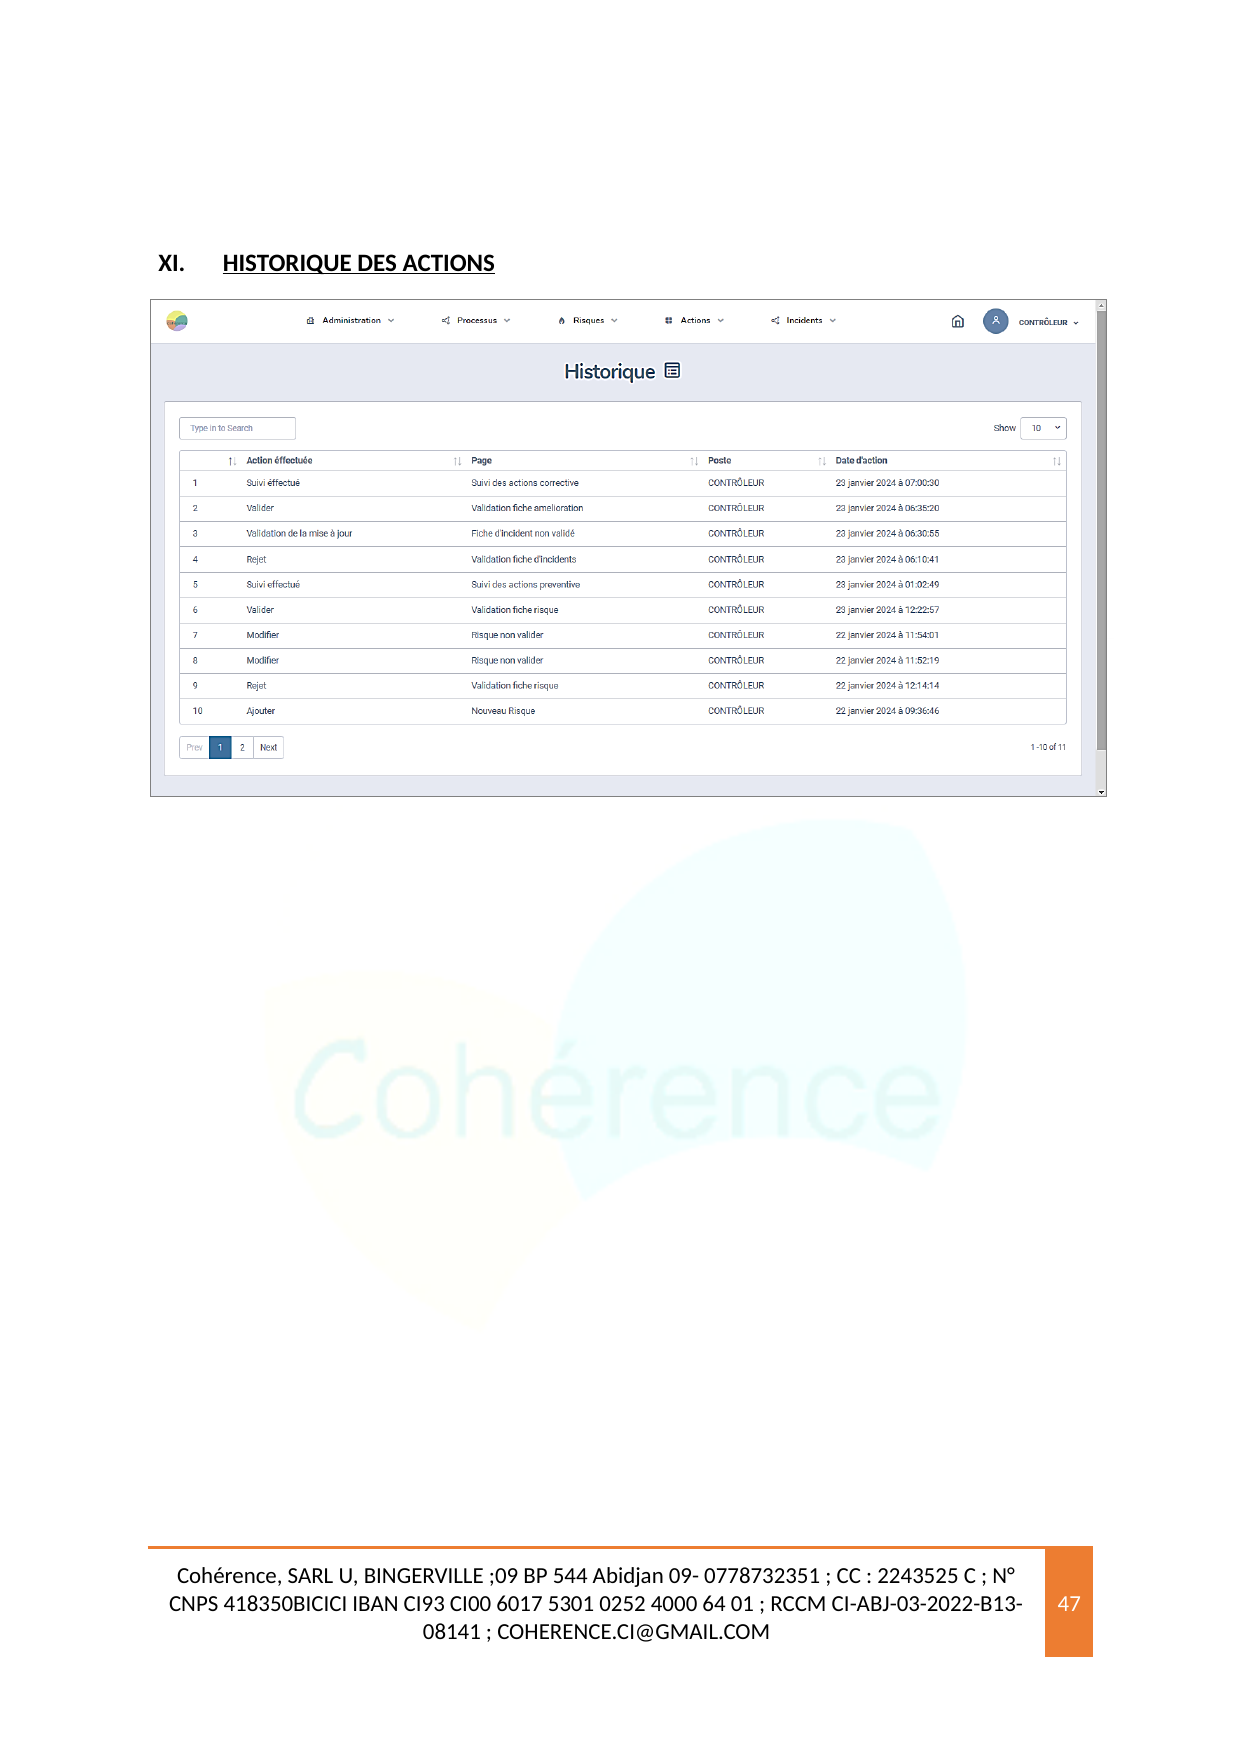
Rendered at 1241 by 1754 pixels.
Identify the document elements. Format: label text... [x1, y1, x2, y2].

picture [151, 300, 1106, 796]
list HISTORIQUE DES ACTIONS [185, 247, 1093, 277]
